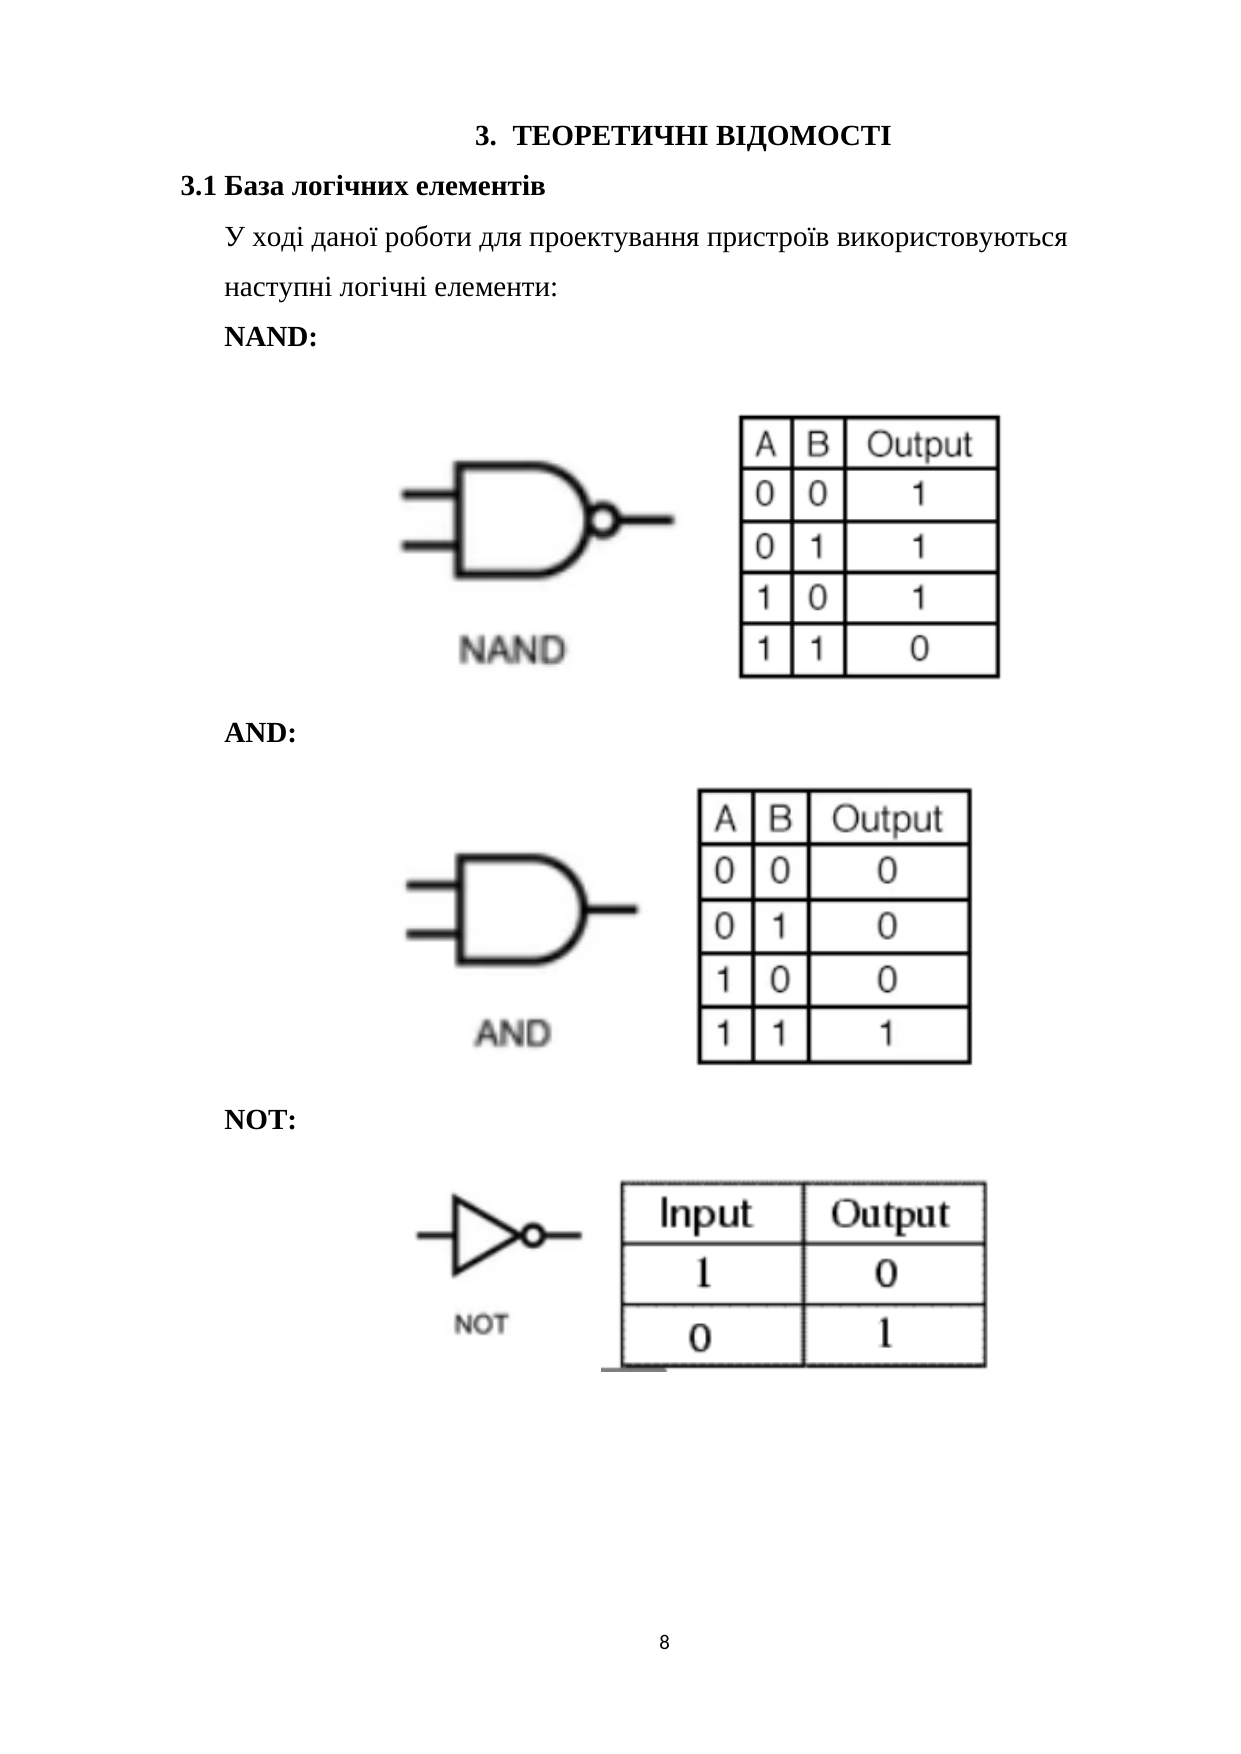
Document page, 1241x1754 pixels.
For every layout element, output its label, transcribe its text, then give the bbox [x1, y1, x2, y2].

text AND: [224, 715, 1152, 749]
text NOT: [224, 1102, 1152, 1136]
list База логічних елементів [180, 168, 1152, 202]
text У ході даної роботи для проектування пристроїв використовуються наступні логічні елементи: [224, 219, 1152, 303]
picture [379, 1152, 997, 1372]
list ТЕОРЕТИЧНІ ВІДОМОСТІ [215, 118, 1152, 152]
picture [374, 765, 1002, 1090]
picture [346, 369, 1029, 703]
text NAND: [224, 319, 1152, 353]
